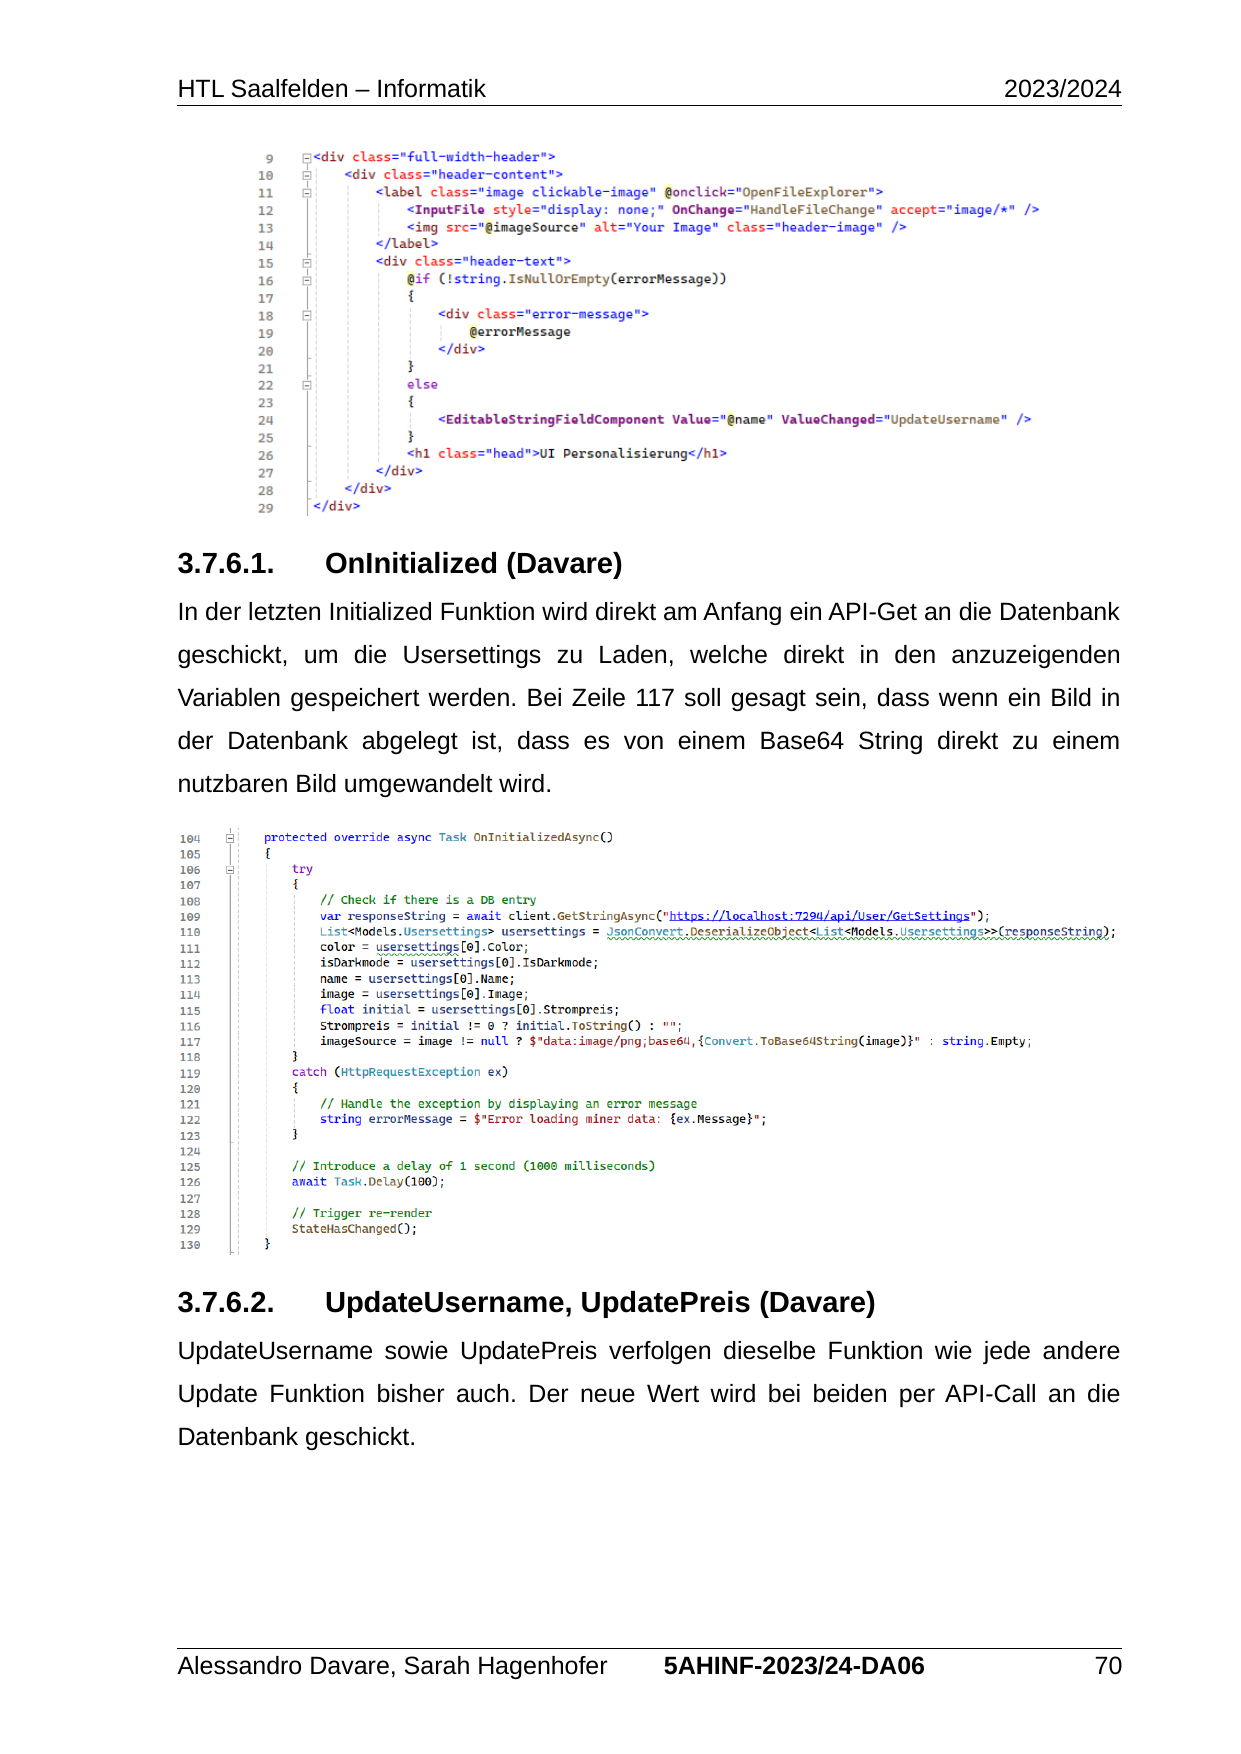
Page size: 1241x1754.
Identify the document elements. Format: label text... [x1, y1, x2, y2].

picture [177, 828, 1123, 1255]
text UpdateUsername sowie UpdatePreis verfolgen dieselbe Funktion wie jede andere Update Funktion bisher auch. Der neue Wert wird bei beiden per API-Call an die Datenbank geschickt. [177, 1336, 1122, 1451]
text In der letzten Initialized Funktion wird direkt am Anfang ein API-Get an die Datenbank geschickt, um die Usersettings zu Laden, welche direkt in den anzuzeigenden Variablen gespeichert werden. Bei Zeile 117 soll gesagt sein, dass wenn ein Bild in der Datenbank abgelegt ist, dass es von einem Base64 String direkt zu einem nutzbaren Bild umgewandelt wird. [177, 596, 1122, 798]
subtitle UpdateUsername, UpdatePreis (Davare) [177, 1285, 1122, 1319]
subtitle OnInitialized (Davare) [177, 546, 1122, 580]
picture [249, 147, 1050, 516]
